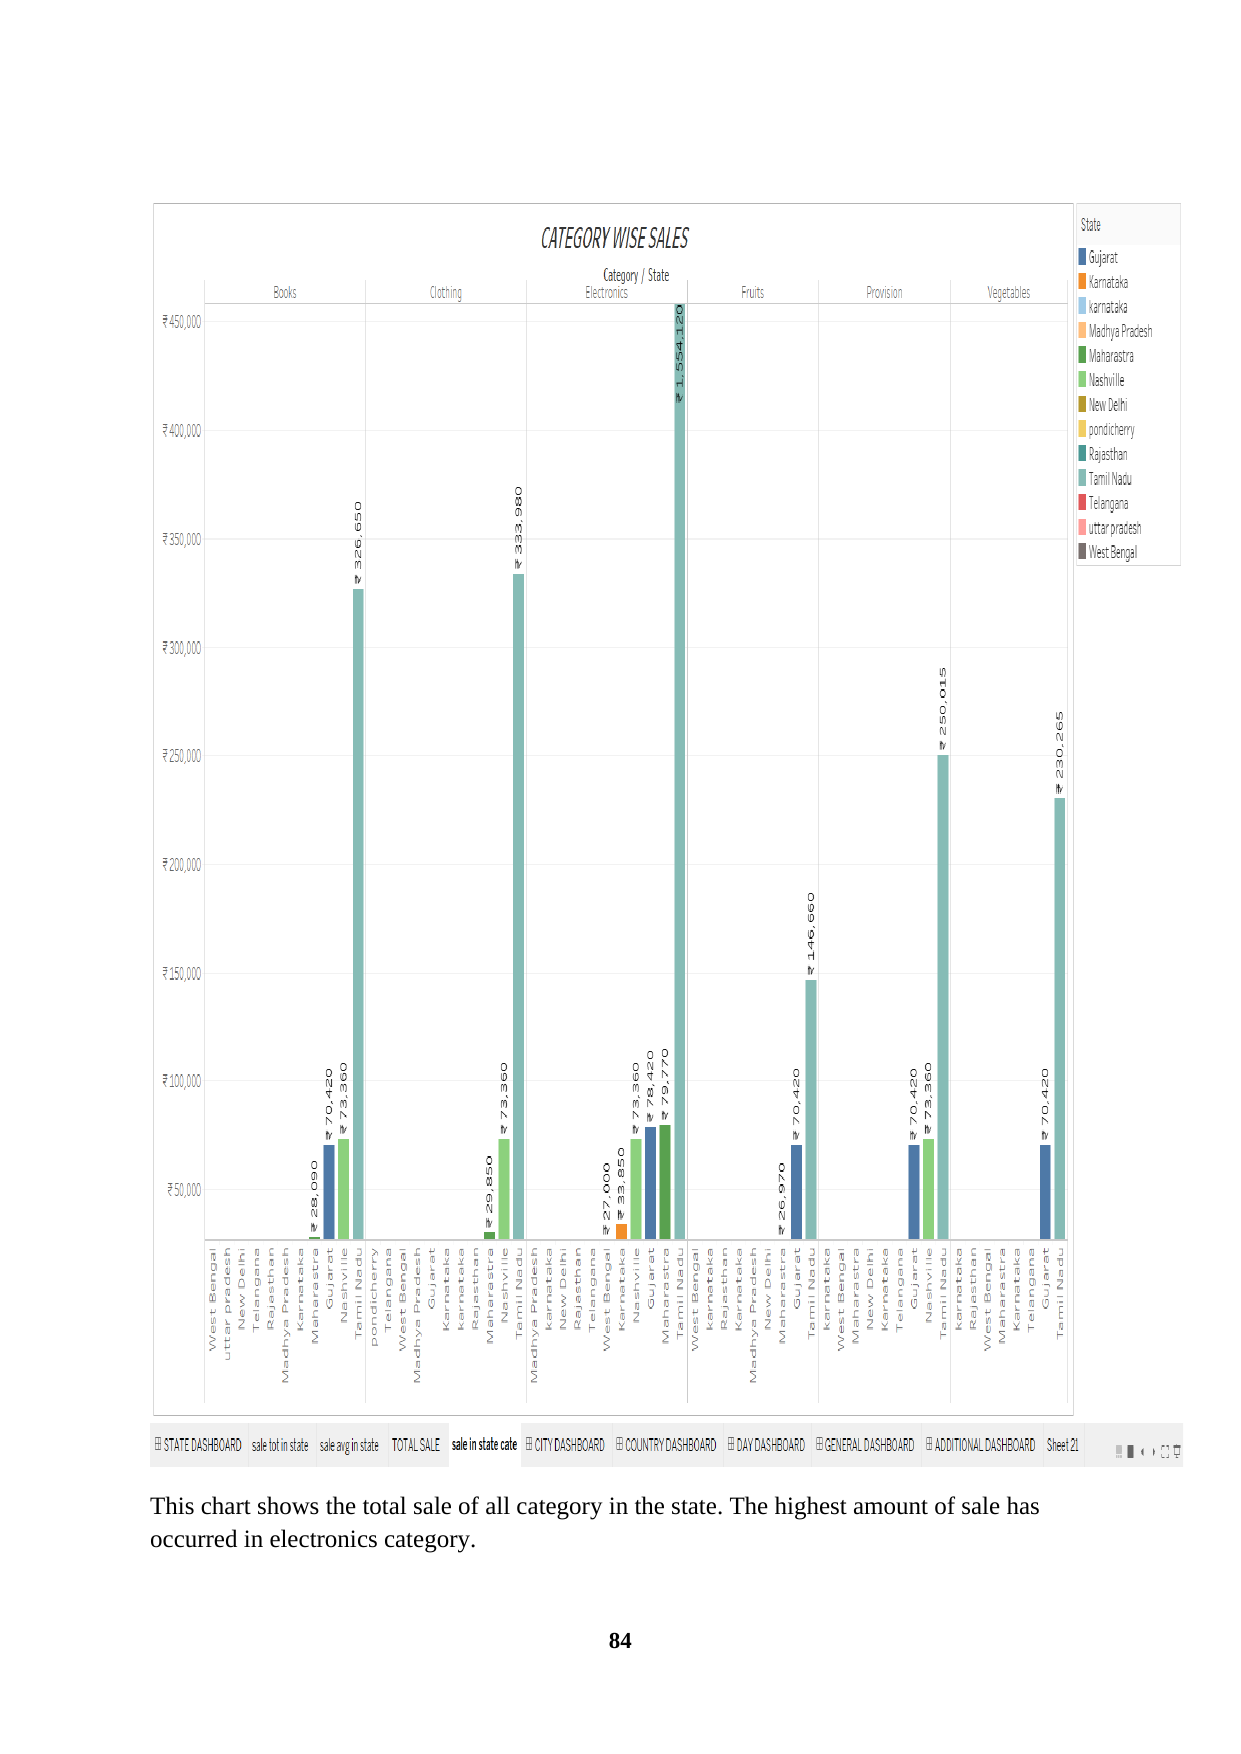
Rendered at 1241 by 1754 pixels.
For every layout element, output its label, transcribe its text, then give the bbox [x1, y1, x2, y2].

picture [150, 203, 1184, 1467]
text This chart shows the total sale of all category in the state. The highest amount of sale has occurred in electronics category. [150, 1491, 1090, 1553]
